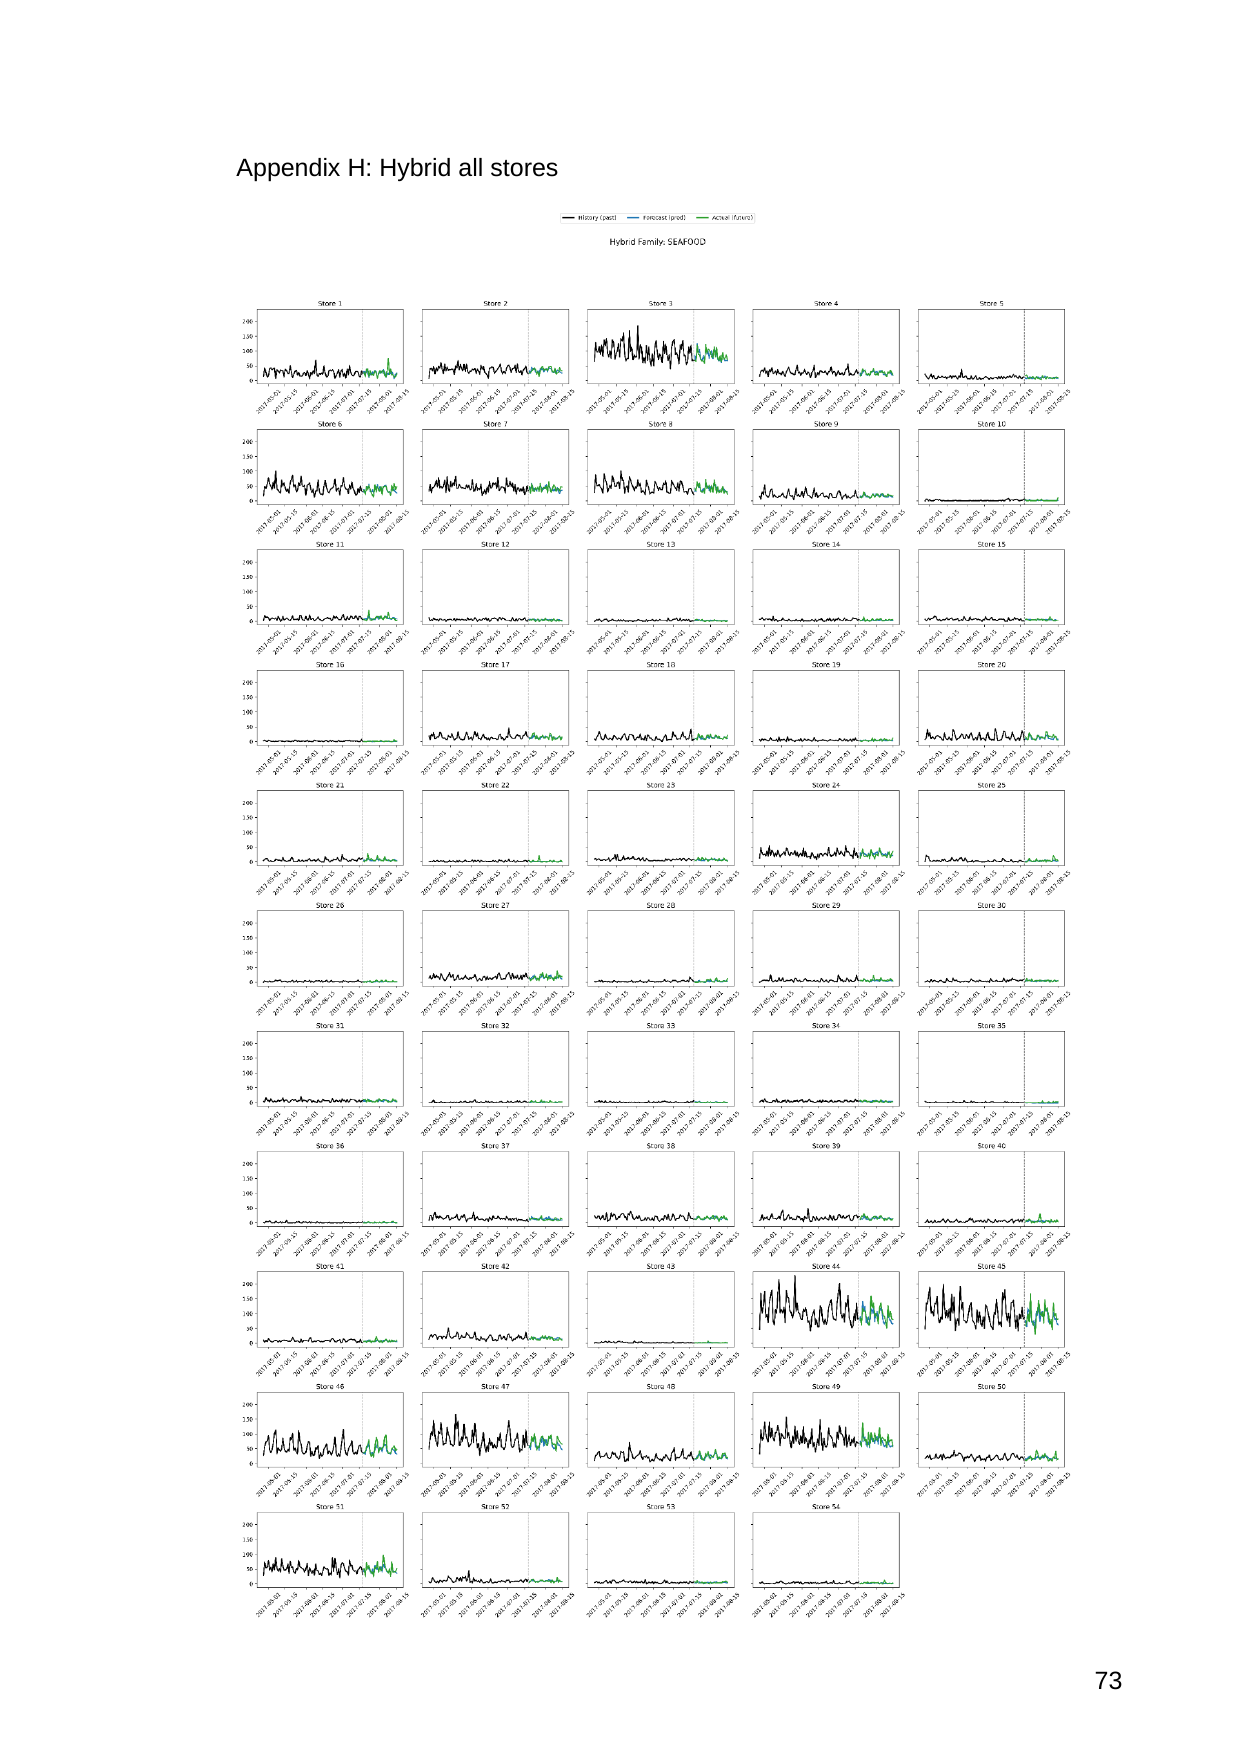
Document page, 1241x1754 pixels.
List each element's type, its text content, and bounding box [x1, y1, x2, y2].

picture [236, 210, 1079, 1624]
